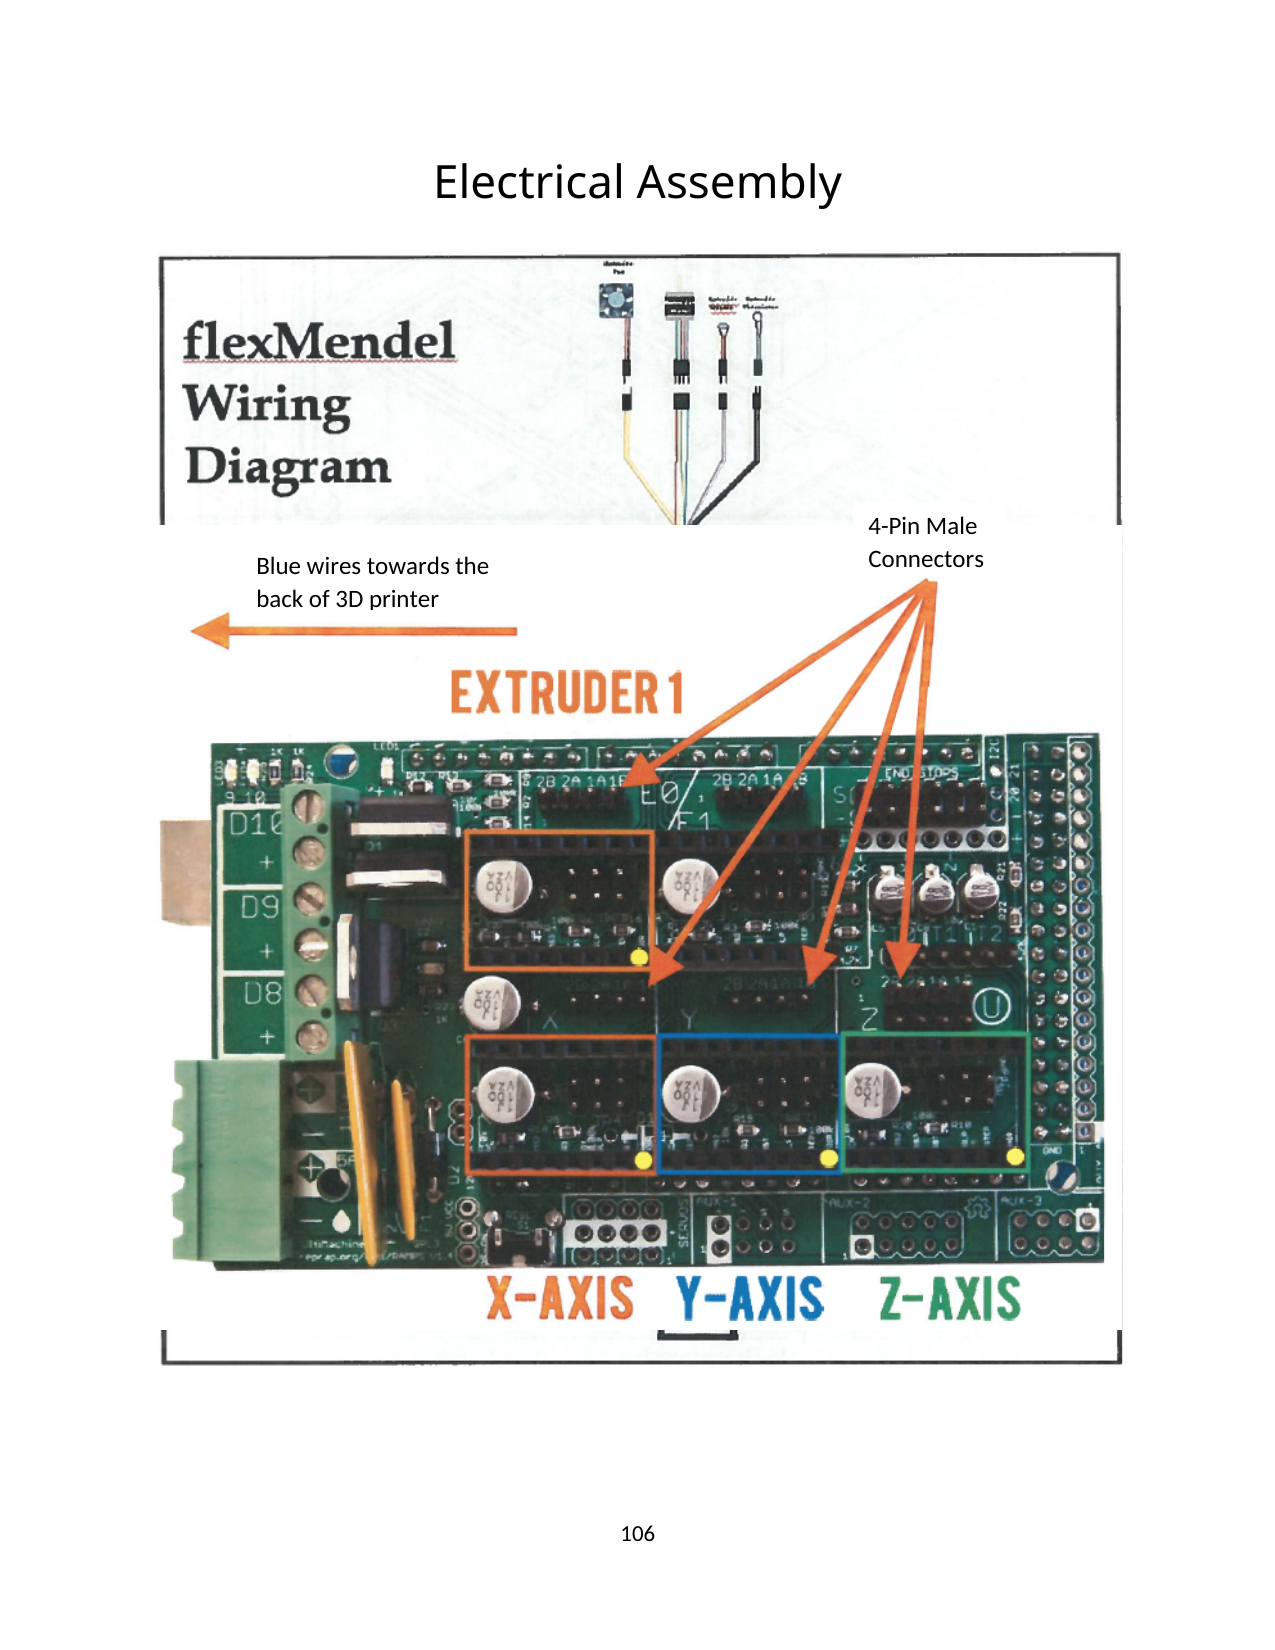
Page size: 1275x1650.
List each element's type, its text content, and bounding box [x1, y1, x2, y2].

subtitle Electrical Assembly [150, 150, 1125, 212]
picture [150, 248, 1124, 1363]
